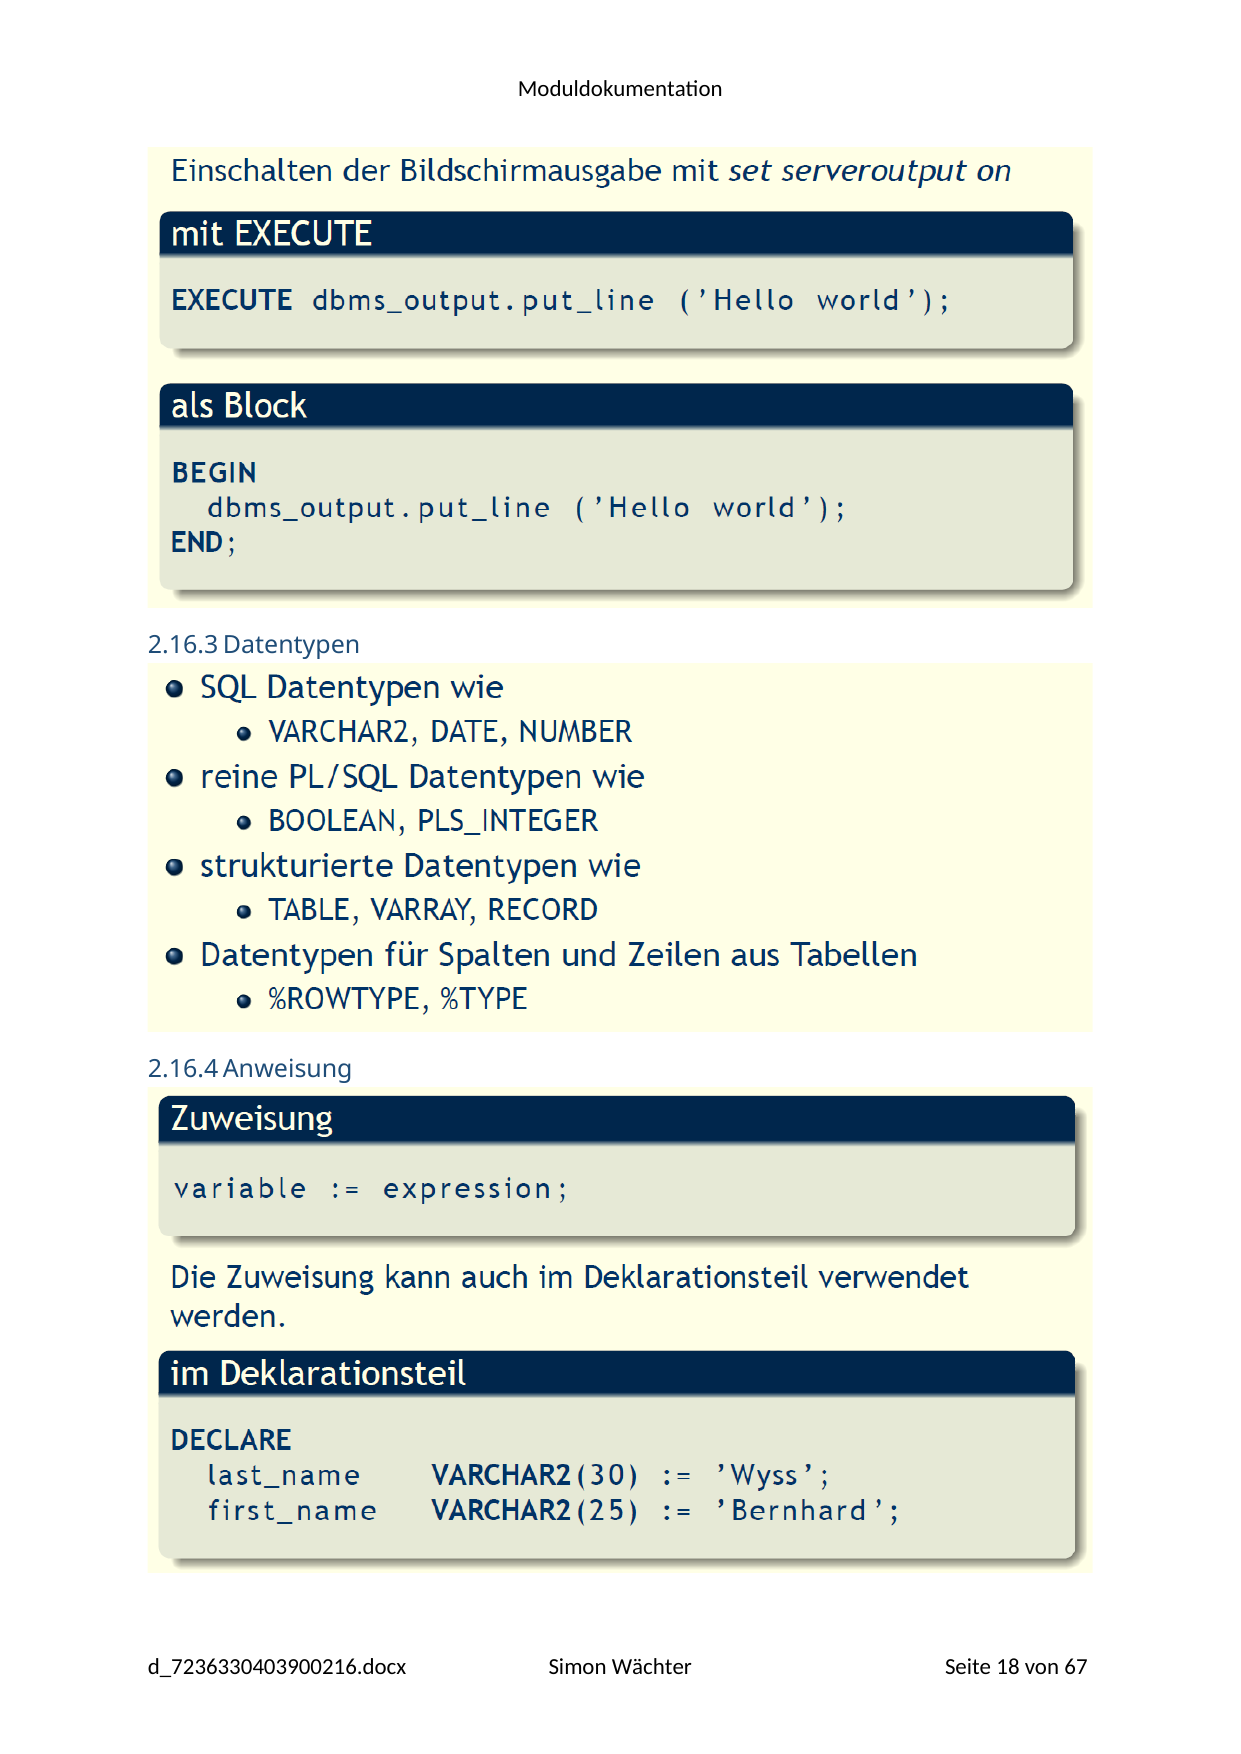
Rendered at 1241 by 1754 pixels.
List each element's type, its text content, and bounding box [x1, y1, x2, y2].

picture [147, 1087, 1093, 1573]
subtitle Datentypen [148, 626, 1093, 660]
picture [147, 147, 1093, 608]
subtitle Anweisung [148, 1051, 1093, 1085]
picture [147, 663, 1093, 1032]
